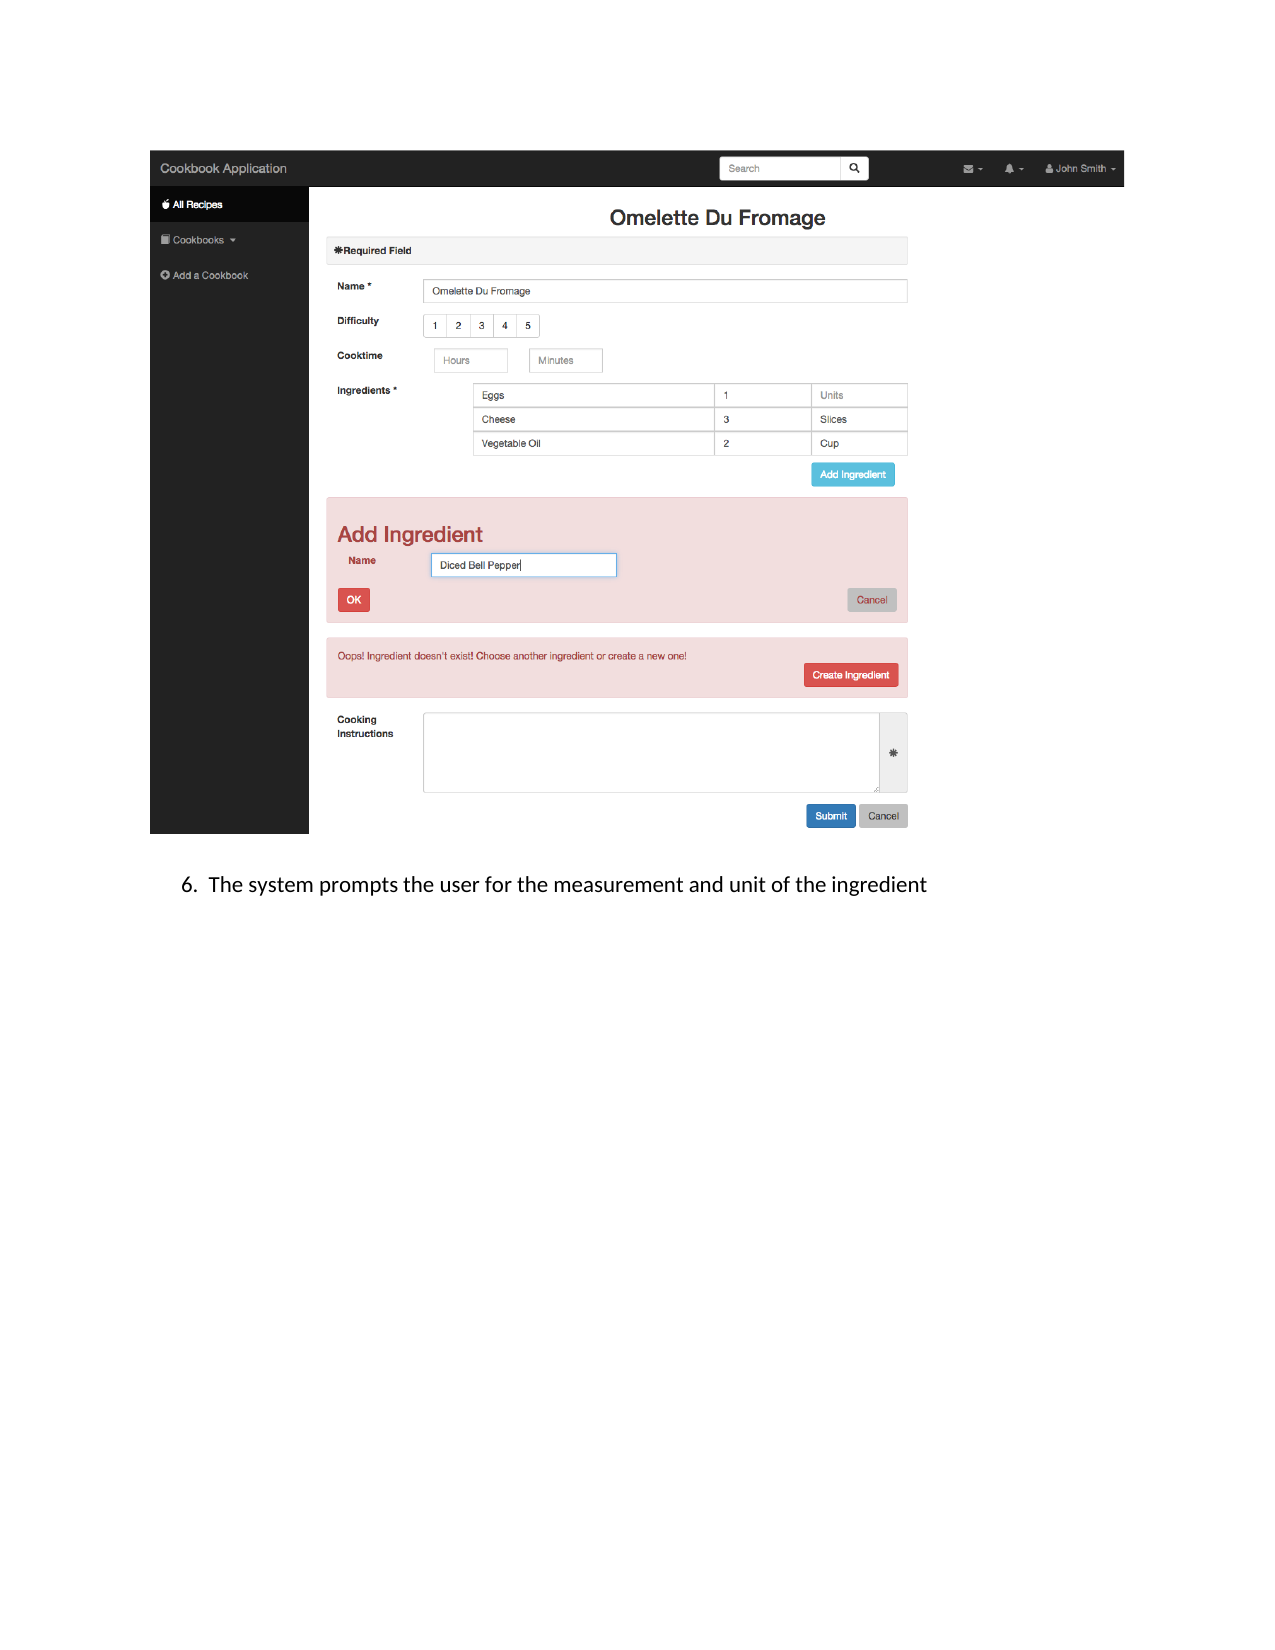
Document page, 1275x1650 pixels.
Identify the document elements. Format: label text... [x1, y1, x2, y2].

picture [150, 150, 1125, 834]
text 6. The system prompts the user for the measurement and unit of the ingredient [150, 870, 1125, 898]
